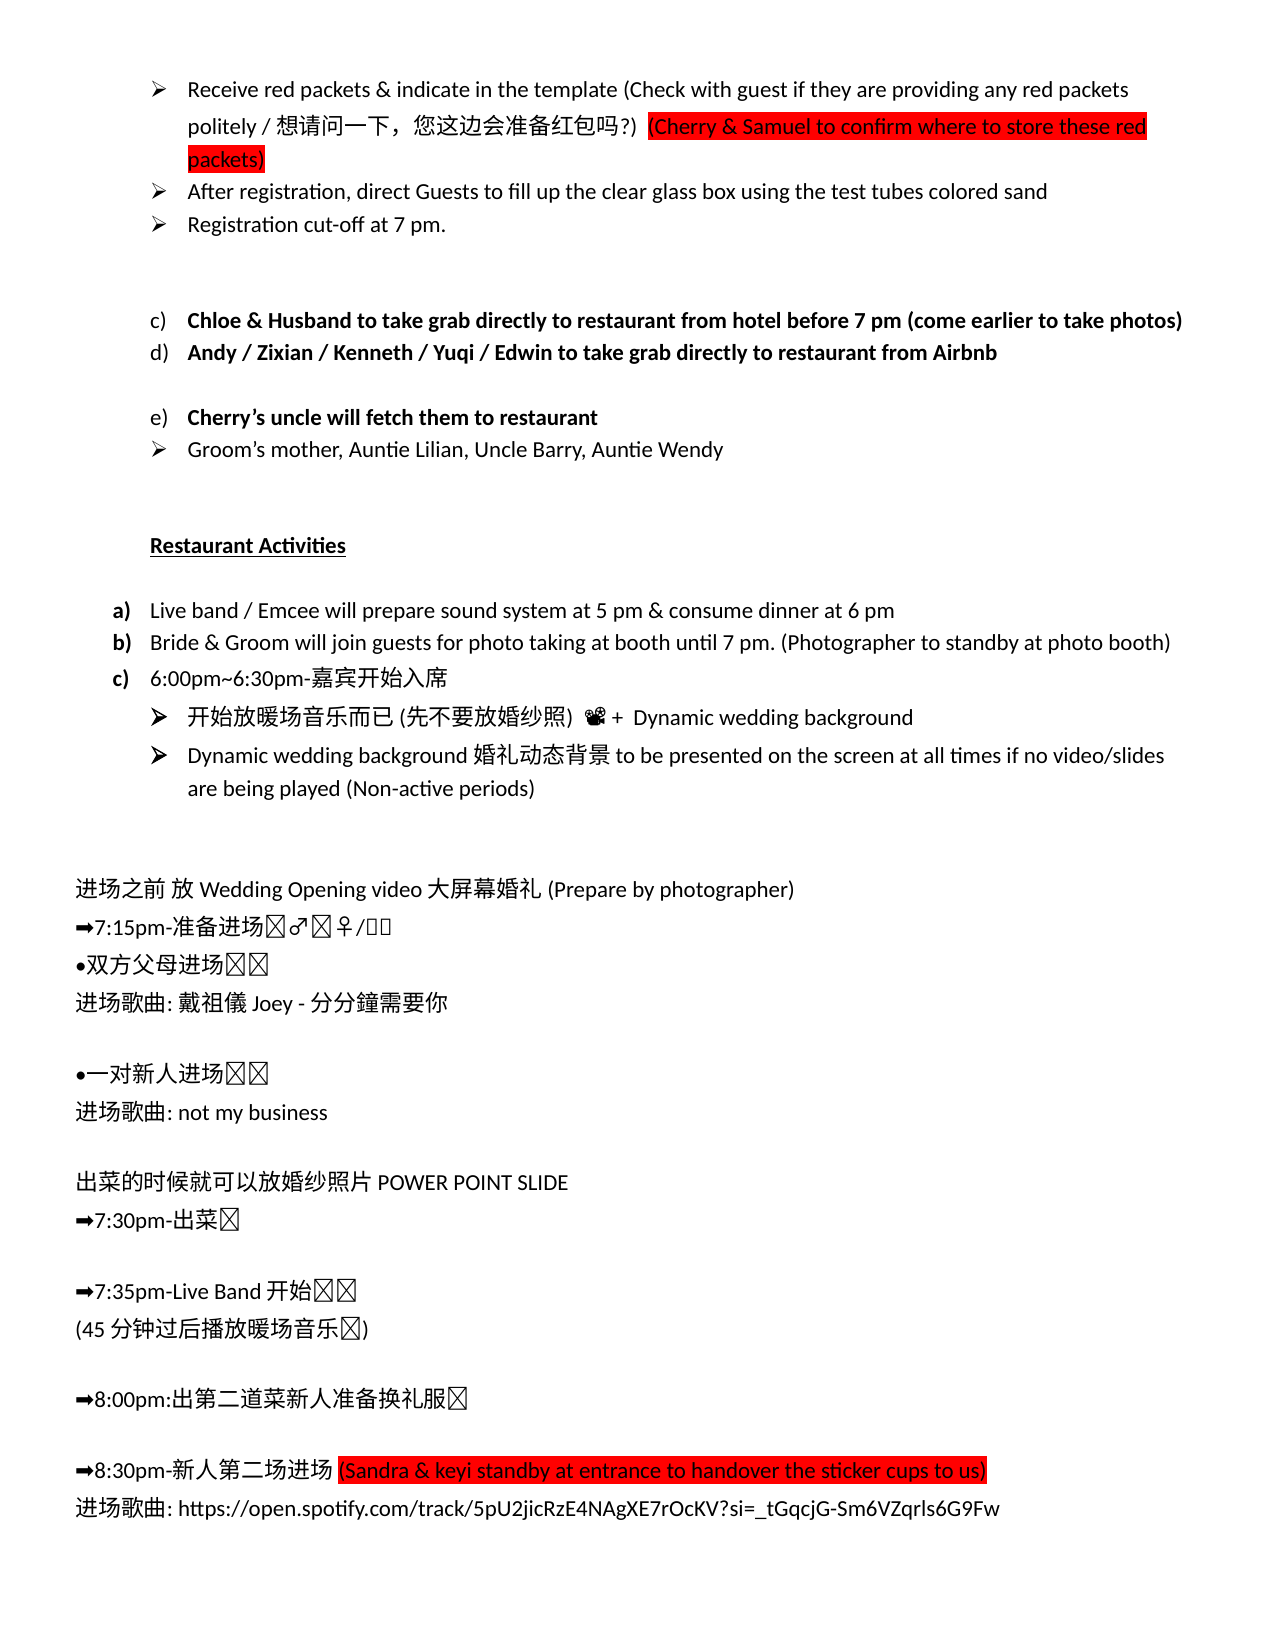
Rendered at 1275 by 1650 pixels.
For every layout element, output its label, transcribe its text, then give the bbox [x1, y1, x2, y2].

text •双方父母进场👨👩 [75, 947, 1200, 980]
list Andy / Zixian / Kenneth / Yuqi / Edwin to take grab directly to restaurant from Airbnb [150, 338, 1200, 366]
list After registration, direct Guests to fill up the clear glass box using the test tubes colored sand [150, 177, 1200, 206]
text 进场歌曲: not my business [75, 1094, 1200, 1127]
list 开始放暖场音乐而已 (先不要放婚纱照) 🎶📽️ + Dynamic wedding background [150, 698, 1200, 732]
text 进场之前 放Wedding Opening video大屏幕婚礼 (Prepare by photographer) [75, 871, 1200, 904]
text (45分钟过后播放暖场音乐🎵) [75, 1311, 1200, 1344]
list Receive red packets & indicate in the template (Check with guest if they are providing any red packets politely / 想请问一下，您这边会准备红包吗?) (Cherry & Samuel to confirm where to store these red packets) [150, 75, 1200, 173]
list Bride & Groom will join guests for photo taking at booth until 7 pm. (Photographer to standby at photo booth) [112, 628, 1200, 656]
text ➡️7:30pm-出菜🥗 [75, 1202, 1200, 1236]
text ➡️8:00pm:出第二道菜新人准备换礼服👰 [75, 1381, 1200, 1415]
list Chloe & Husband to take grab directly to restaurant from hotel before 7 pm (come earlier to take photos) [150, 306, 1200, 334]
text •一对新人进场🤵👰 [75, 1056, 1200, 1089]
list Groom’s mother, Auntie Lilian, Uncle Barry, Auntie Wendy [150, 435, 1200, 463]
list Dynamic wedding background 婚礼动态背景to be presented on the screen at all times if no video/slides are being played (Non-active periods) [150, 737, 1200, 802]
text ➡️7:15pm-准备进场🤵‍♂️👰‍♀️/👨👩 [75, 909, 1200, 942]
list Registration cut-off at 7 pm. [150, 210, 1200, 238]
list Live band / Emcee will prepare sound system at 5 pm & consume dinner at 6 pm [112, 596, 1200, 624]
text 出菜的时候就可以放婚纱照片POWER POINT SLIDE [75, 1164, 1200, 1197]
text Restaurant Activities [150, 532, 1200, 559]
text 进场歌曲: 戴祖儀 Joey - 分分鐘需要你 [75, 985, 1200, 1018]
list Cherry’s uncle will fetch them to restaurant [150, 403, 1200, 431]
text 进场歌曲: https://open.spotify.com/track/5pU2jicRzE4NAgXE7rOcKV?si=_tGqcjG-Sm6VZqrls6G9Fw [75, 1490, 1200, 1523]
text ➡️7:35pm-Live Band开始🎸🎤 [75, 1273, 1200, 1306]
list 6:00pm~6:30pm-嘉宾开始入席 [112, 660, 1200, 693]
text ➡️8:30pm-新人第二场进场 (Sandra & keyi standby at entrance to handover the sticker cups to us) [75, 1452, 1200, 1485]
